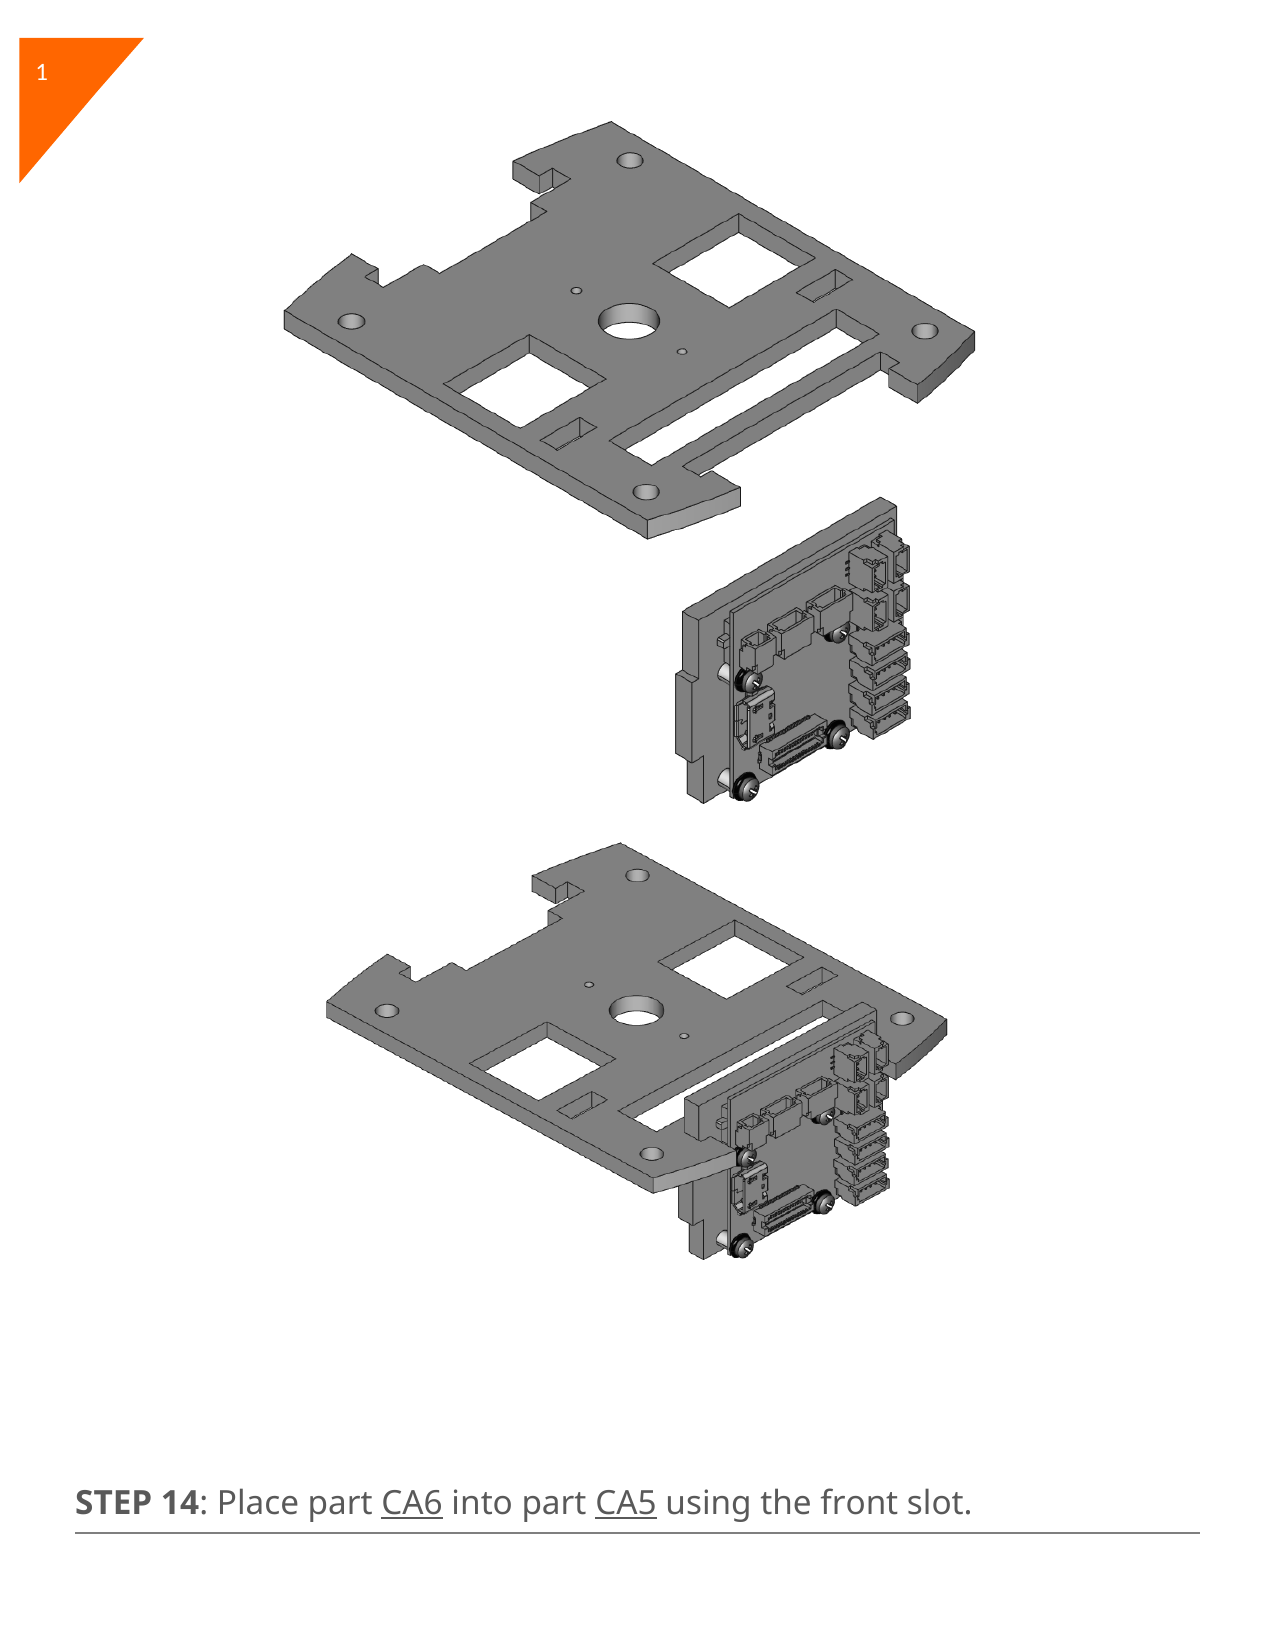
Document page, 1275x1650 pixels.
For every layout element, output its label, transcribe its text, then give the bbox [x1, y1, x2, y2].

text STEP 14: Place part CA6 into part CA5 using the front slot. [75, 1478, 1200, 1532]
picture [314, 835, 961, 1282]
picture [275, 103, 1000, 833]
